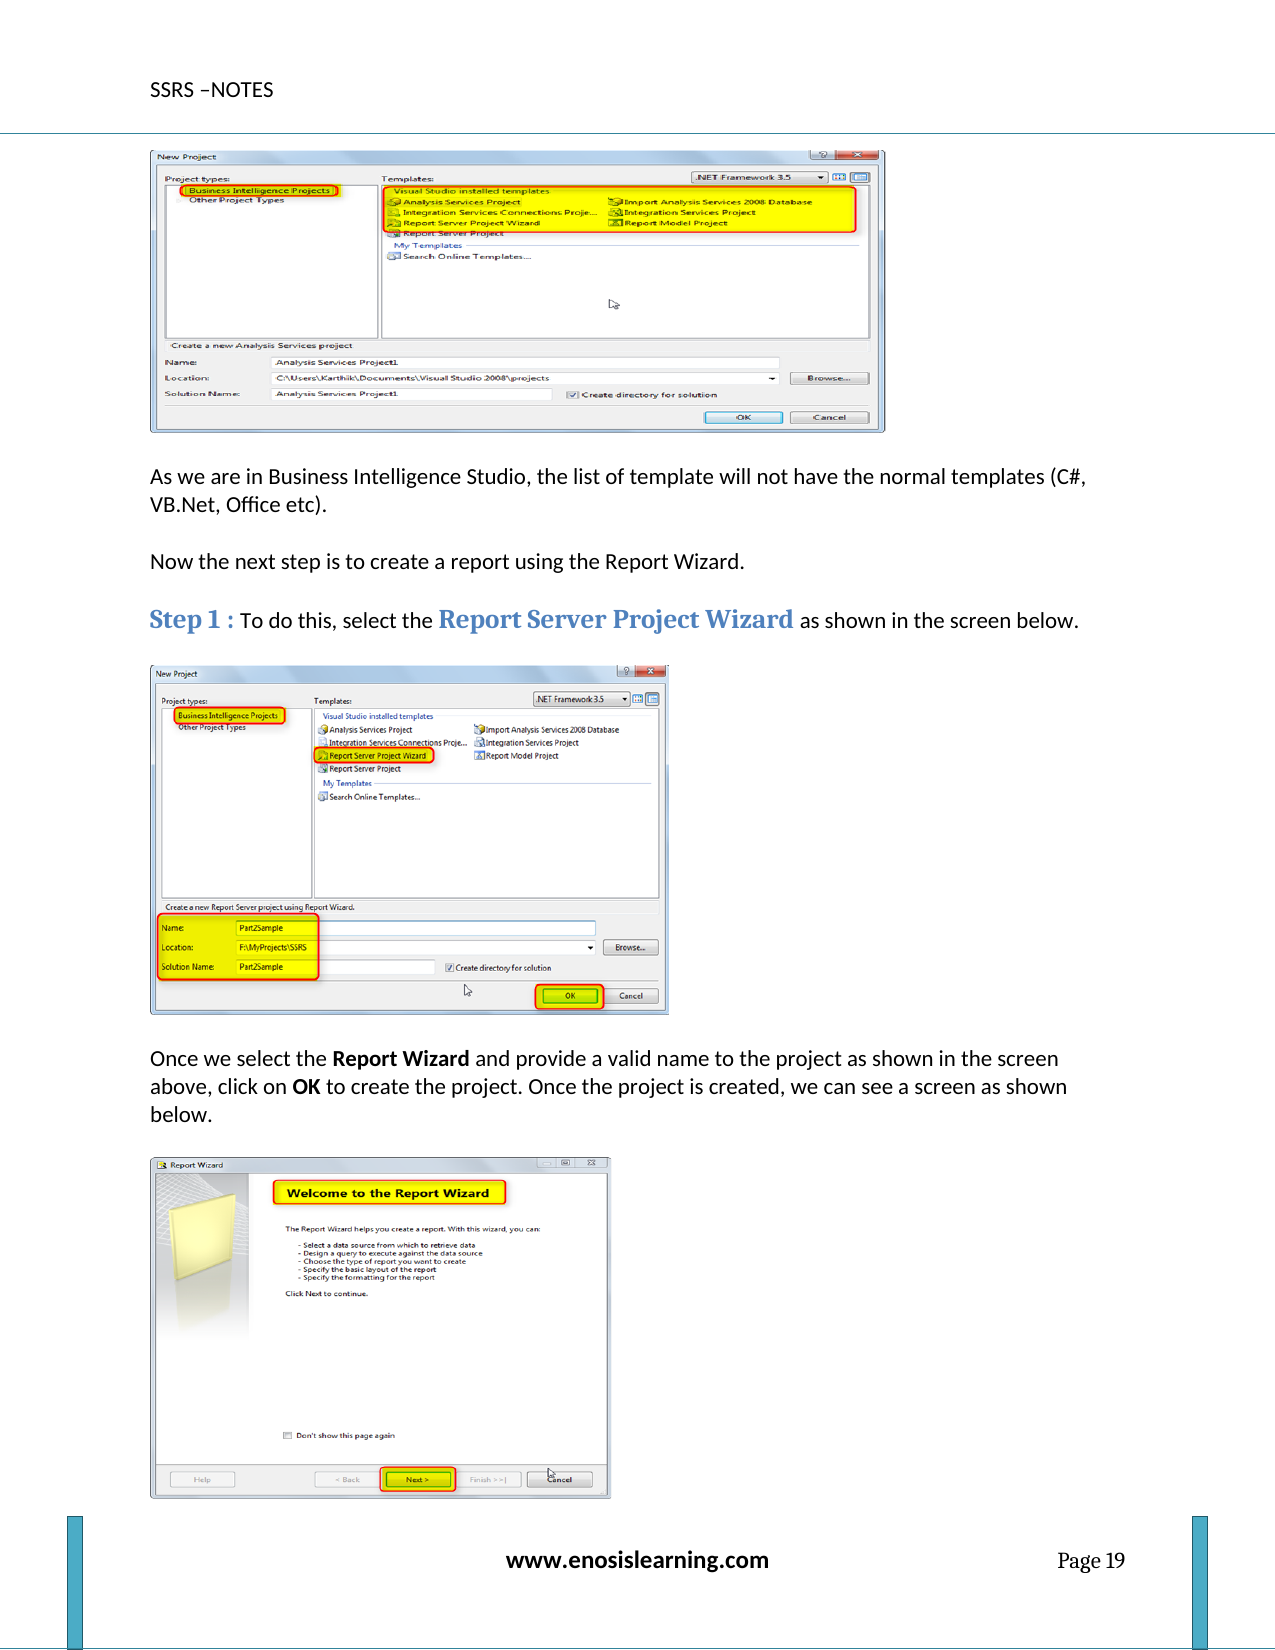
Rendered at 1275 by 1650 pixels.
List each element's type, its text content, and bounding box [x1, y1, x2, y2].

picture [150, 150, 886, 433]
picture [150, 1157, 612, 1499]
text Once we select the Report Wizard and provide a valid name to the project as shown in the screen above, click on OK to create the project. Once the project is created, we can see a screen as shown below. [150, 1044, 1125, 1128]
picture [150, 665, 669, 1015]
text As we are in Business Intelligence Studio, the list of template will not have the normal templates (C#, VB.Net, Office etc). [150, 462, 1125, 518]
text Step 1 : To do this, select the Report Server Project Wizard as shown in the screen below. [150, 604, 1125, 636]
text Now the next step is to create a report using the Report Wizard. [150, 547, 1125, 575]
